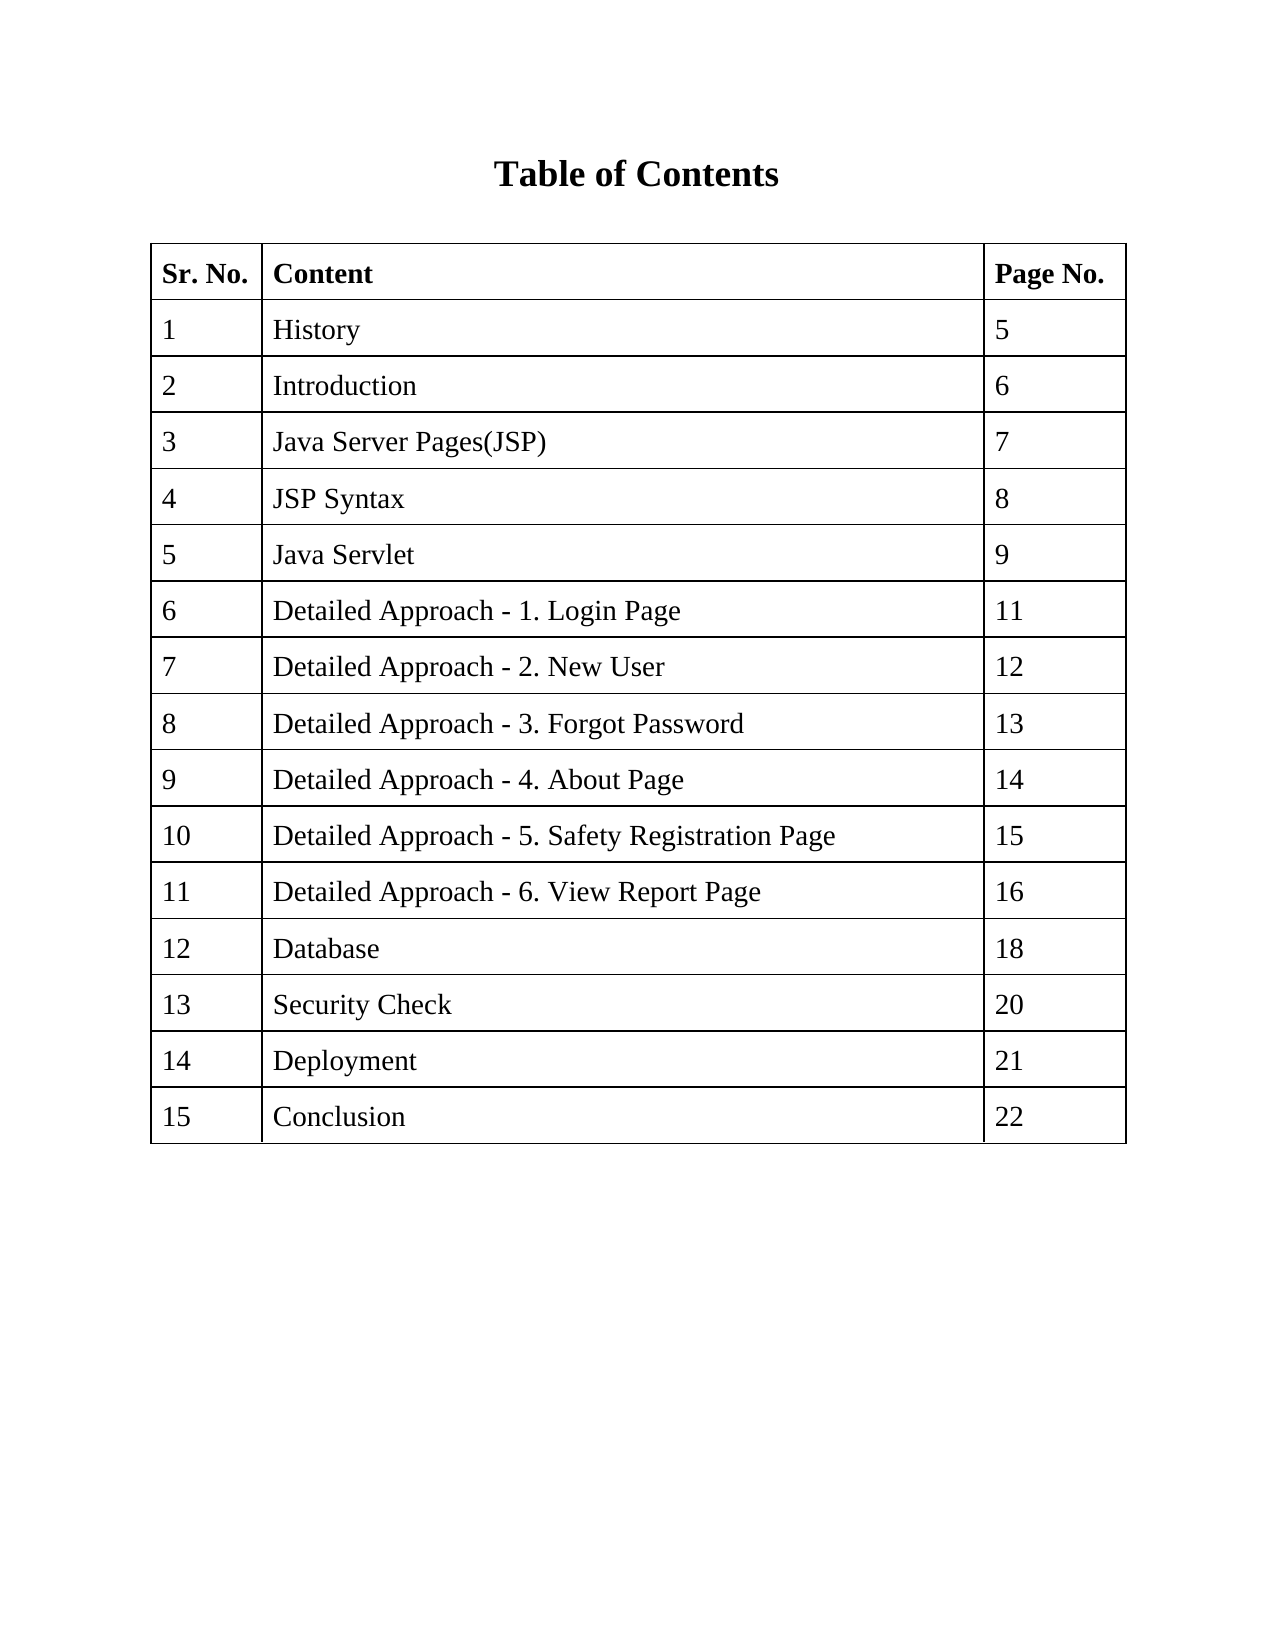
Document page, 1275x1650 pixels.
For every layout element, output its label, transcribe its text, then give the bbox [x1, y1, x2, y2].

table_header Content [263, 244, 983, 299]
table_cell 22 [985, 1088, 1125, 1142]
table_cell 13 [985, 694, 1125, 749]
table_cell 5 [985, 300, 1125, 355]
table_cell Deployment [263, 1032, 983, 1086]
table_header Page No. [985, 244, 1125, 299]
table_header Sr. No. [152, 244, 261, 299]
table_cell History [263, 300, 983, 355]
table_cell Security Check [263, 975, 983, 1030]
table_cell 7 [152, 638, 261, 692]
table_cell 15 [152, 1088, 261, 1142]
table_cell JSP Syntax [263, 469, 983, 524]
table_cell 15 [985, 807, 1125, 861]
table_cell 3 [152, 413, 261, 467]
table_cell 1 [152, 300, 261, 355]
table_cell 11 [152, 863, 261, 917]
table_cell 8 [985, 469, 1125, 524]
table_cell 11 [985, 582, 1125, 636]
table_cell 2 [152, 357, 261, 411]
table_cell 12 [152, 919, 261, 974]
table_cell 9 [985, 525, 1125, 580]
table_cell 9 [152, 750, 261, 805]
table_cell 18 [985, 919, 1125, 974]
table_cell 14 [152, 1032, 261, 1086]
table_cell 13 [152, 975, 261, 1030]
table_cell Java Servlet [263, 525, 983, 580]
table_cell 4 [152, 469, 261, 524]
table_cell 16 [985, 863, 1125, 917]
table_cell 10 [152, 807, 261, 861]
table_cell Detailed Approach - 4. About Page [263, 750, 983, 805]
table_cell 6 [985, 357, 1125, 411]
table_cell 14 [985, 750, 1125, 805]
table_cell Introduction [263, 357, 983, 411]
table_cell Detailed Approach - 5. Safety Registration Page [263, 807, 983, 861]
table_cell Detailed Approach - 3. Forgot Password [263, 694, 983, 749]
table_cell 12 [985, 638, 1125, 692]
table_cell 20 [985, 975, 1125, 1030]
table_cell 5 [152, 525, 261, 580]
table_cell 6 [152, 582, 261, 636]
subtitle Table of Contents [494, 151, 1217, 194]
table_cell Detailed Approach - 6. View Report Page [263, 863, 983, 917]
table_cell 7 [985, 413, 1125, 467]
table_cell Java Server Pages(JSP) [263, 413, 983, 467]
table_cell Detailed Approach - 1. Login Page [263, 582, 983, 636]
table_cell Conclusion [263, 1088, 983, 1142]
table_cell Detailed Approach - 2. New User [263, 638, 983, 692]
table_cell 21 [985, 1032, 1125, 1086]
table_cell 8 [152, 694, 261, 749]
table_cell Database [263, 919, 983, 974]
